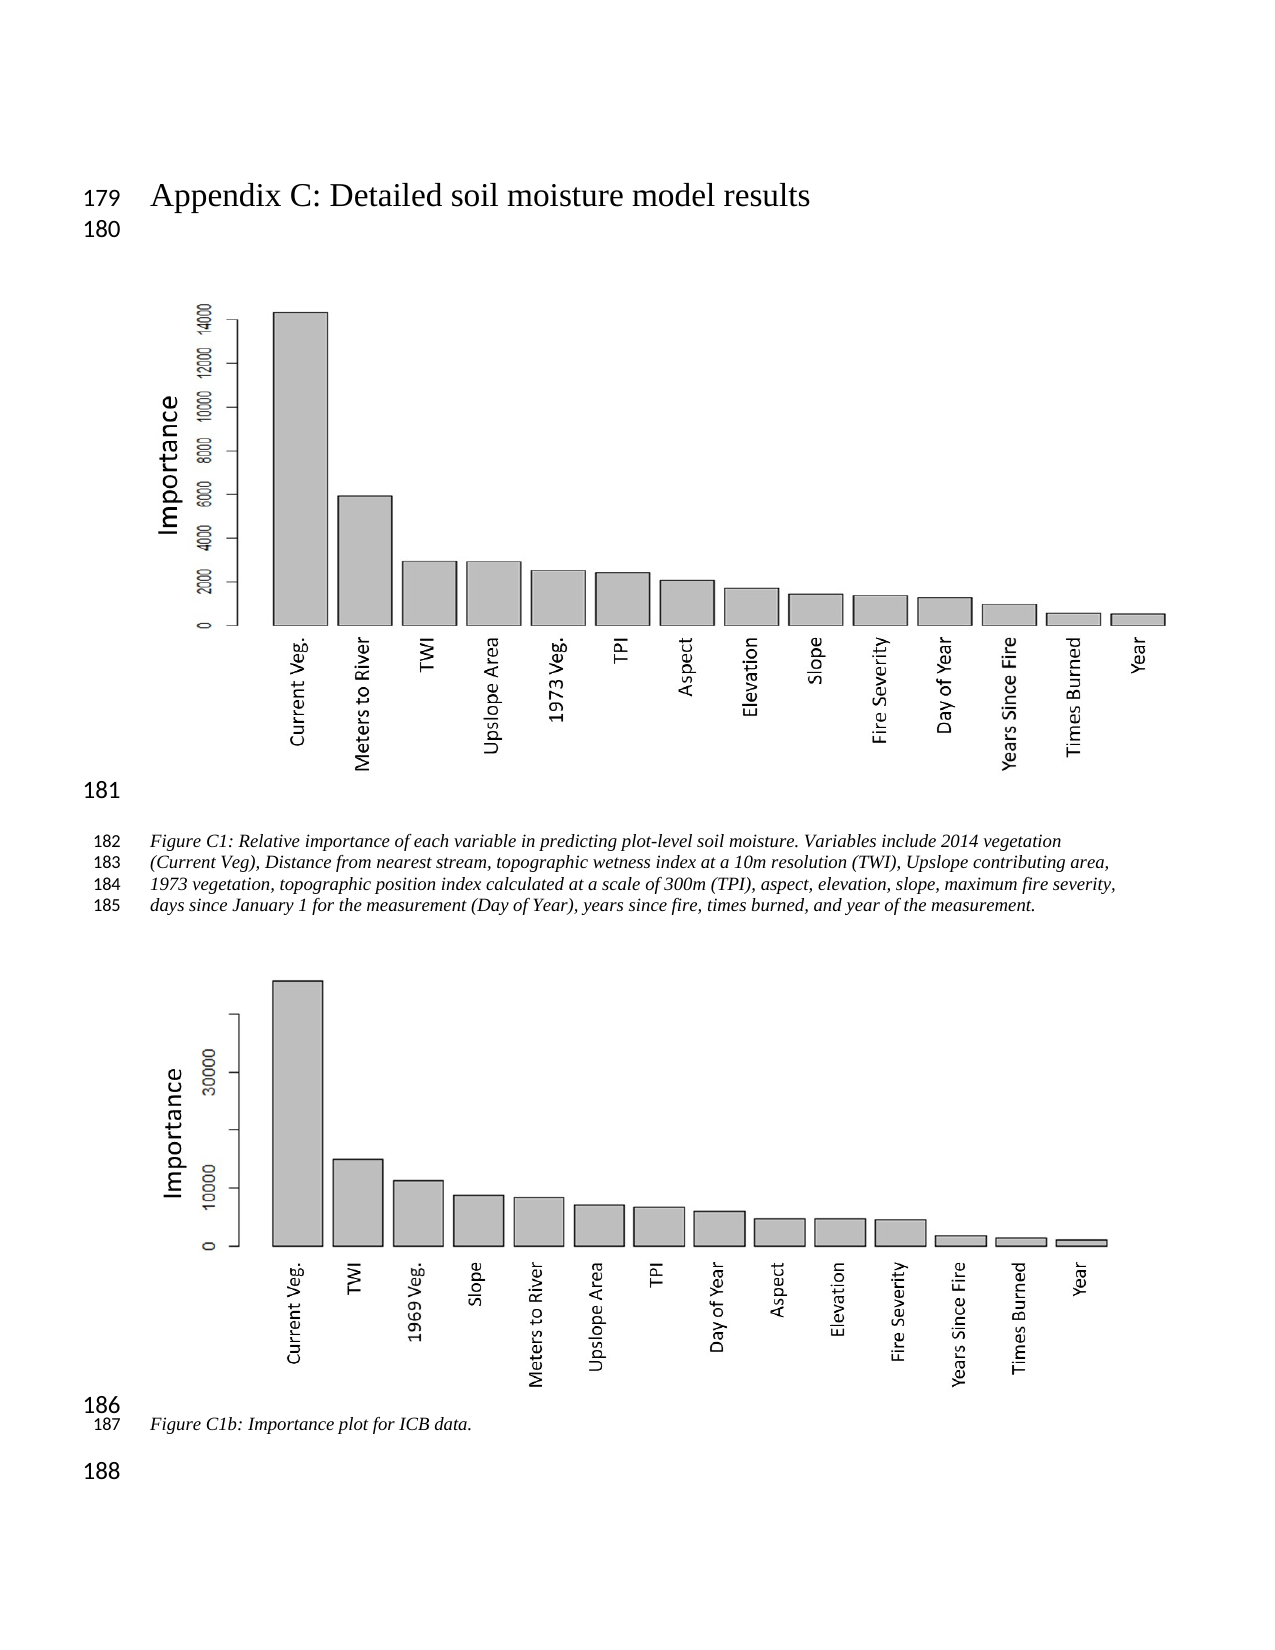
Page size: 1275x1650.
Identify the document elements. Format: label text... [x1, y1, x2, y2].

text Figure C1: Relative importance of each variable in predicting plot-level soil moisture. Variables include 2014 vegetation (Current Veg), Distance from nearest stream, topographic wetness index at a 10m resolution (TWI), Upslope contributing area, 1973 vegetation, topographic position index calculated at a scale of 300m (TPI), aspect, elevation, slope, maximum fire severity, days since January 1 for the measurement (Day of Year), years since fire, times burned, and year of the measurement. [150, 829, 1125, 916]
text Figure C1b: Importance plot for ICB data. [150, 1413, 1125, 1435]
picture [150, 270, 1185, 799]
subtitle Appendix C: Detailed soil moisture model results [150, 175, 1125, 213]
picture [150, 936, 1117, 1414]
